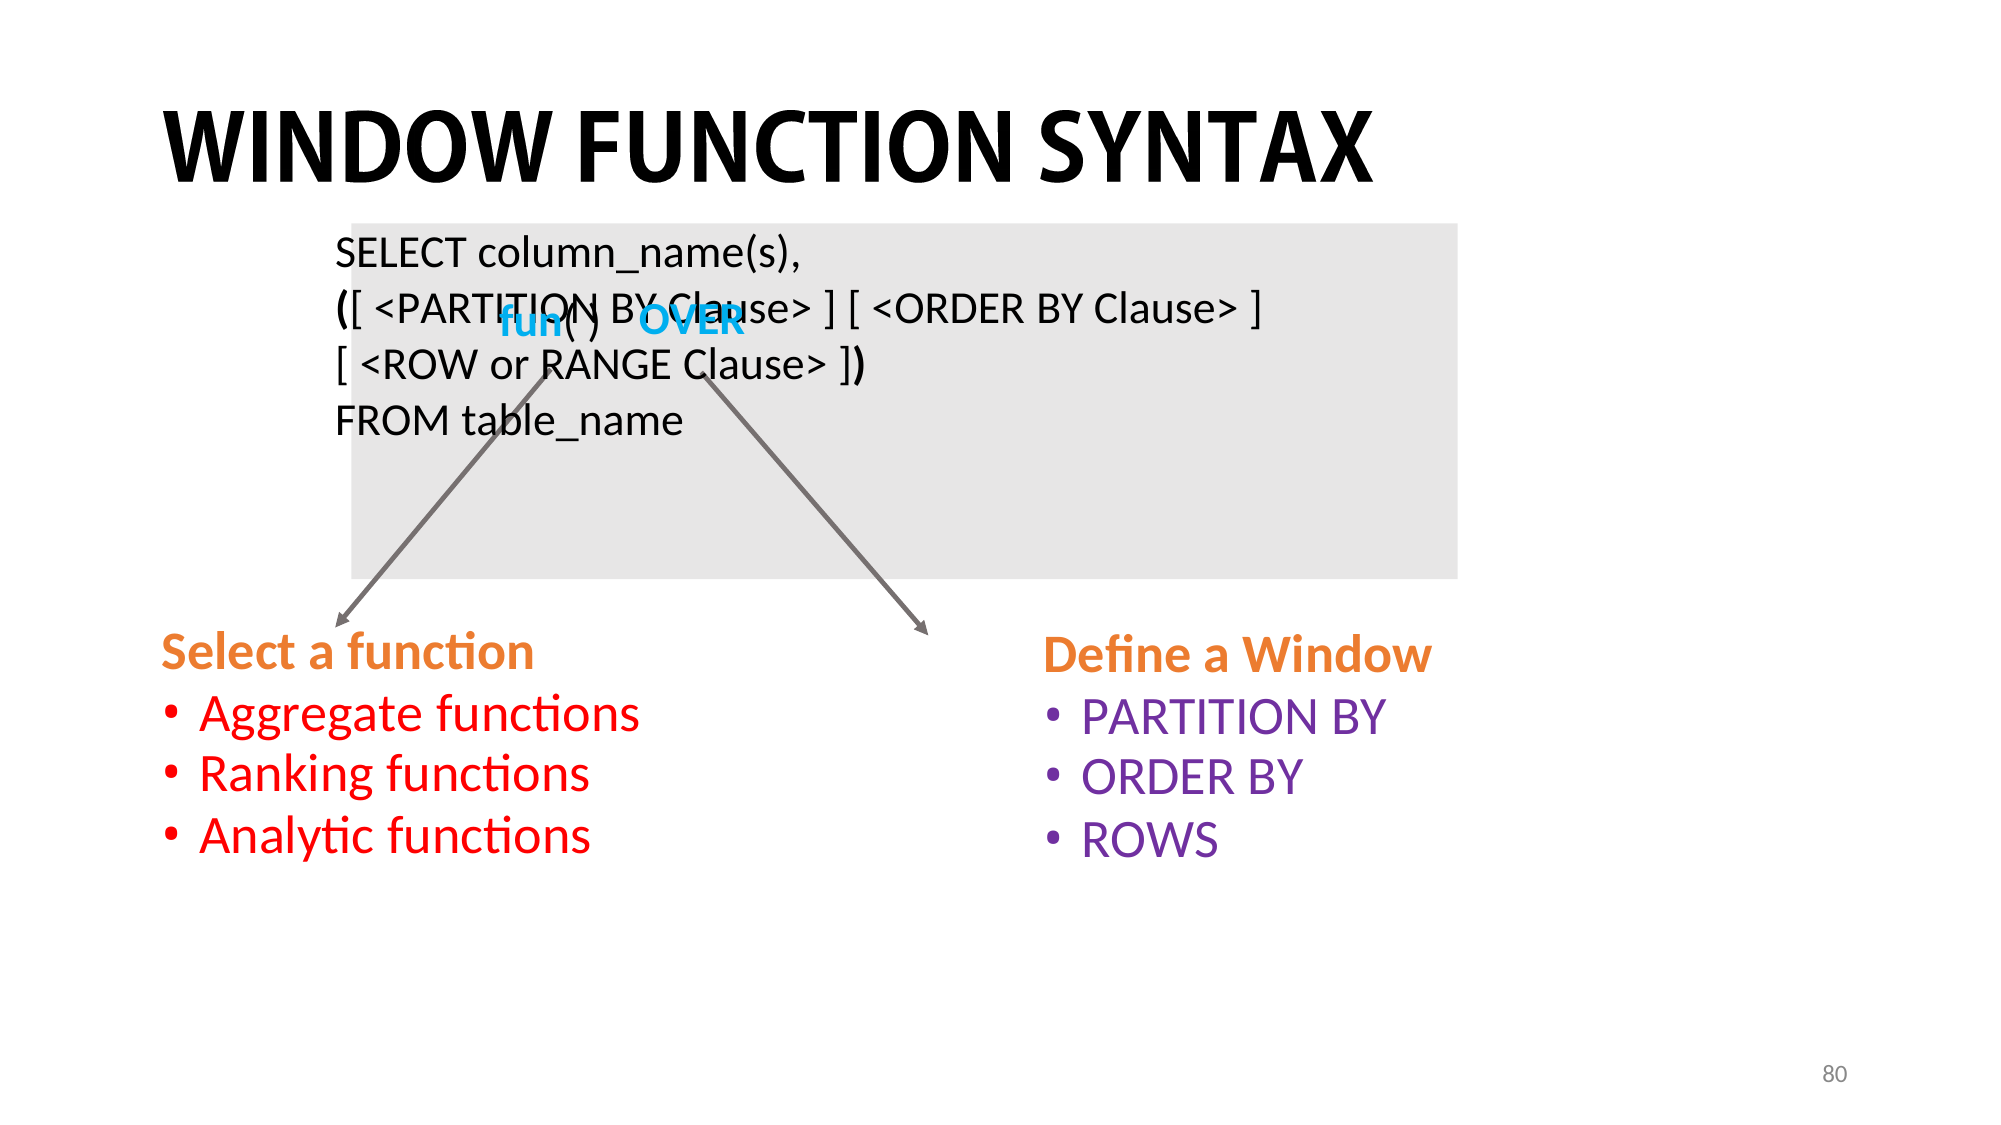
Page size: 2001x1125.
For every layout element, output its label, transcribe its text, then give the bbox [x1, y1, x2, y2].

picture [161, 92, 1430, 208]
list ROWS [1043, 807, 1996, 869]
list Ranking functions [162, 744, 644, 803]
text Select a function [162, 617, 644, 682]
text Define a Window [1043, 621, 1996, 685]
list ORDER BY [1043, 747, 1996, 807]
list Aggregate functions [162, 682, 644, 744]
list PARTITION BY [1043, 685, 1996, 747]
text 80 [884, 1058, 1996, 1088]
list Analytic functions [162, 803, 644, 866]
